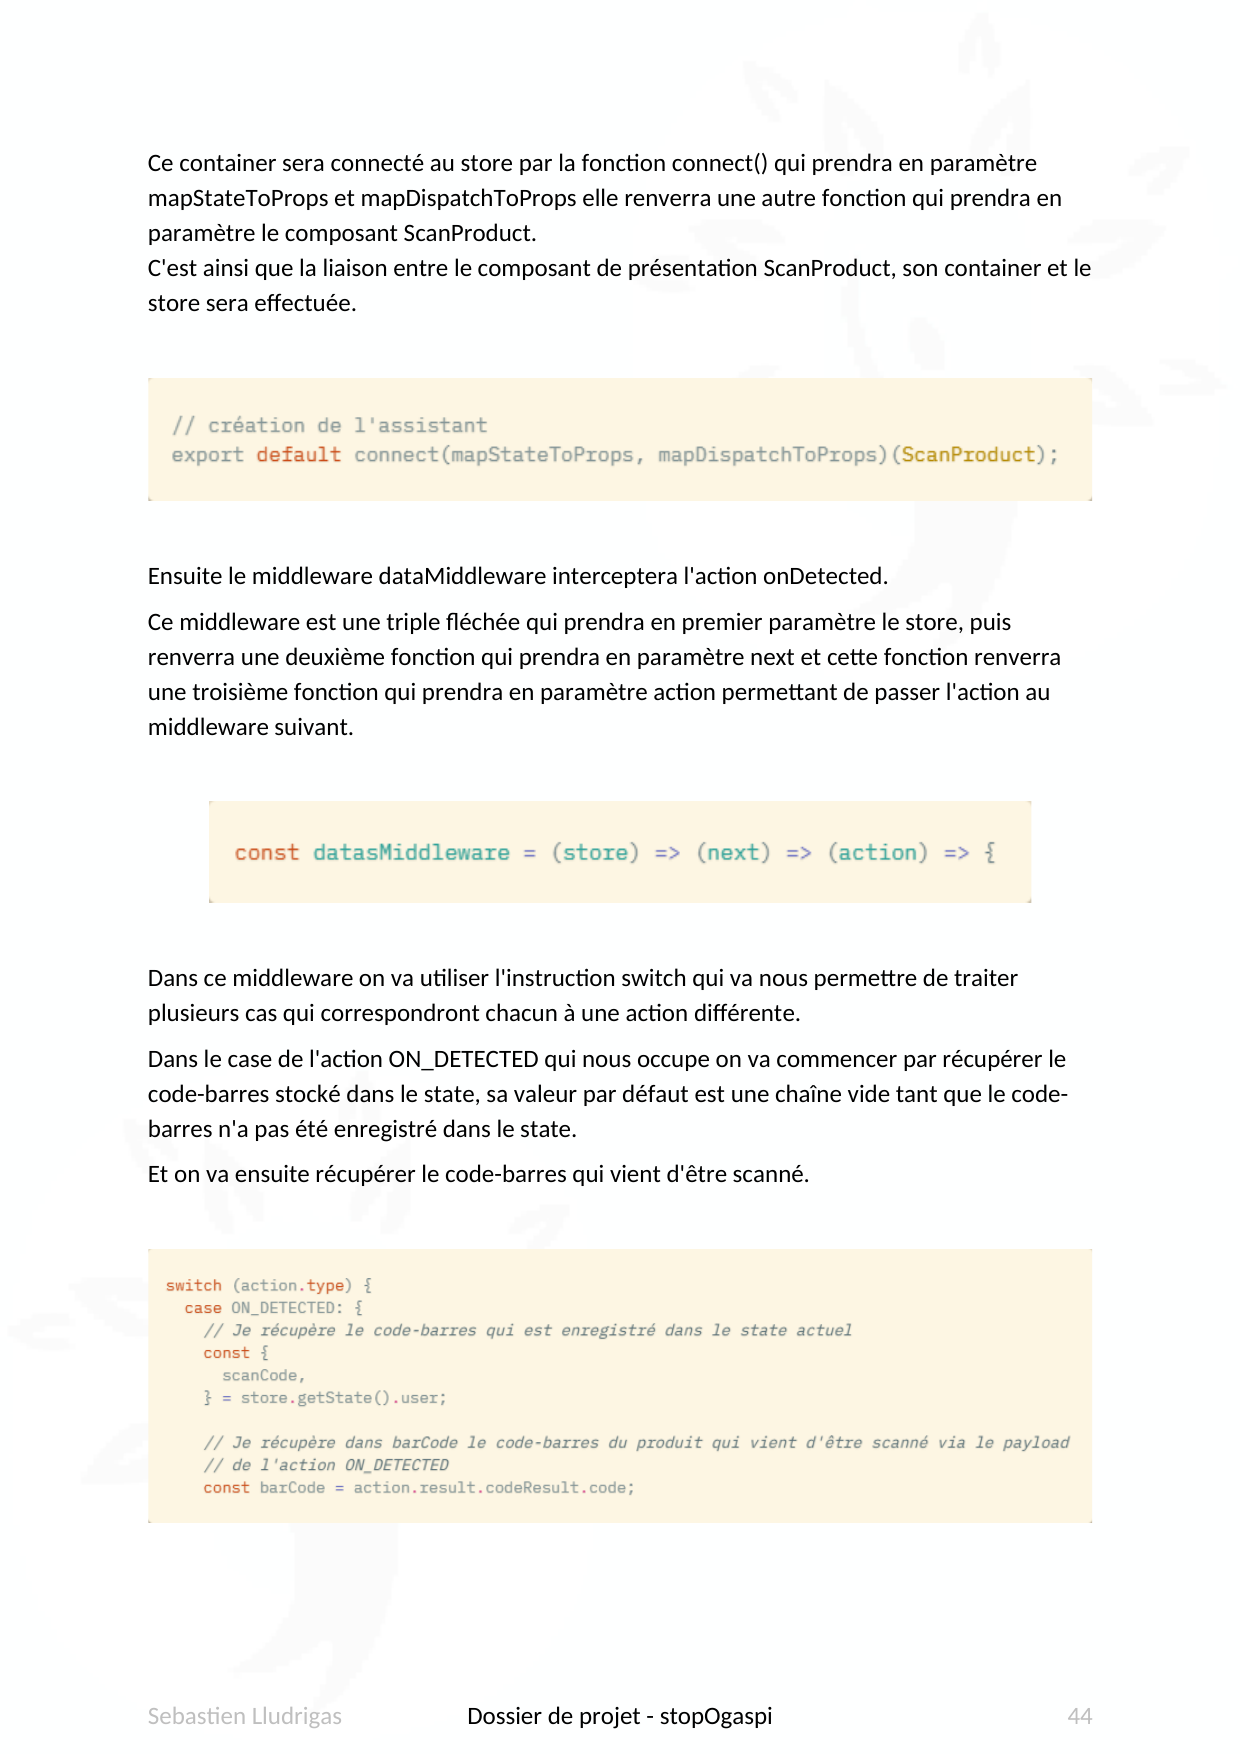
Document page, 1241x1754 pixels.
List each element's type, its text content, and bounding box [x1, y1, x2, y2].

text Dans ce middleware on va utiliser l'instruction switch qui va nous permettre de traiter plusieurs cas qui correspondront chacun à une action différente. [148, 962, 1093, 1028]
text Ce container sera connecté au store par la fonction connect() qui prendra en paramètre mapStateToProps et mapDispatchToProps elle renverra une autre fonction qui prendra en paramètre le composant ScanProduct. C'est ainsi que la liaison entre le composant de présentation ScanProduct, son container et le store sera effectuée. [148, 148, 1093, 318]
picture [148, 378, 1093, 501]
text Et on va ensuite récupérer le code-barres qui vient d'être scanné. [148, 1158, 1093, 1189]
picture [209, 801, 1032, 903]
text Dans le case de l'action ON_DETECTED qui nous occupe on va commencer par récupérer le code-barres stocké dans le state, sa valeur par défaut est une chaîne vide tant que le code-barres n'a pas été enregistré dans le state. [148, 1043, 1093, 1143]
text Ce middleware est une triple fléchée qui prendra en premier paramètre le store, puis renverra une deuxième fonction qui prendra en paramètre next et cette fonction renverra une troisième fonction qui prendra en paramètre action permettant de passer l'action au middleware suivant. [148, 606, 1093, 741]
text Ensuite le middleware dataMiddleware interceptera l'action onDetected. [148, 560, 1093, 591]
picture [148, 1249, 1093, 1523]
